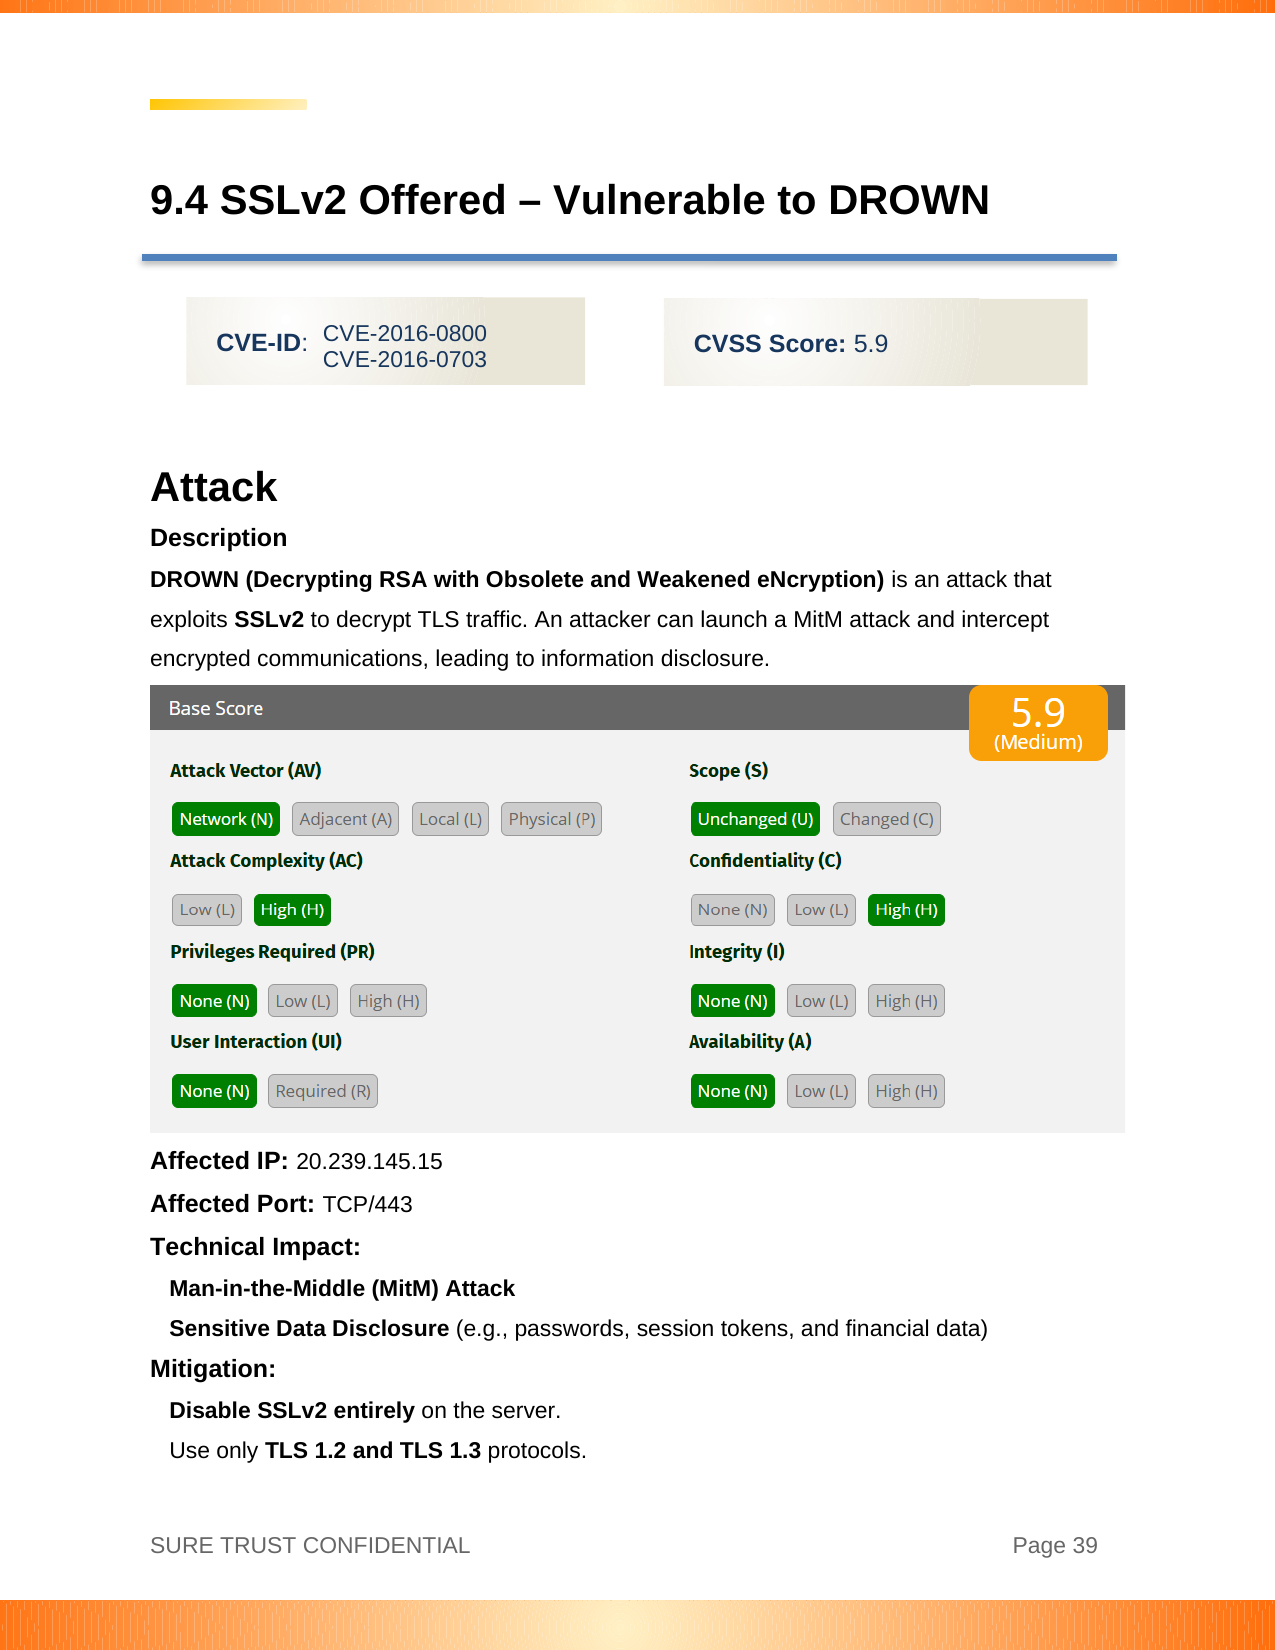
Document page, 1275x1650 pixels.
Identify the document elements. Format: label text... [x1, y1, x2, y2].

text Man-in-the-Middle (MitM) Attack [150, 1275, 1125, 1302]
text Affected IP: 20.239.145.15 [150, 1146, 1125, 1175]
picture [150, 684, 1125, 1133]
text Disable SSLv2 entirely on the server. [150, 1397, 1125, 1424]
text Use only TLS 1.2 and TLS 1.3 protocols. [150, 1437, 1125, 1463]
text Description [150, 523, 1125, 552]
text DROWN (Decrypting RSA with Obsolete and Weakened eNcryption) is an attack that exploits SSLv2 to decrypt TLS traffic. An attacker can launch a MitM attack and intercept encrypted communications, leading to information disclosure. [150, 566, 1125, 671]
subtitle SSLv2 Offered – Vulnerable to DROWN Attack [150, 175, 1125, 510]
text Technical Impact: [150, 1232, 1125, 1261]
text Affected Port: TCP/443 [150, 1189, 1125, 1218]
text Sensitive Data Disclosure (e.g., passwords, session tokens, and financial data) [150, 1315, 1125, 1341]
text Mitigation: [150, 1354, 1125, 1383]
